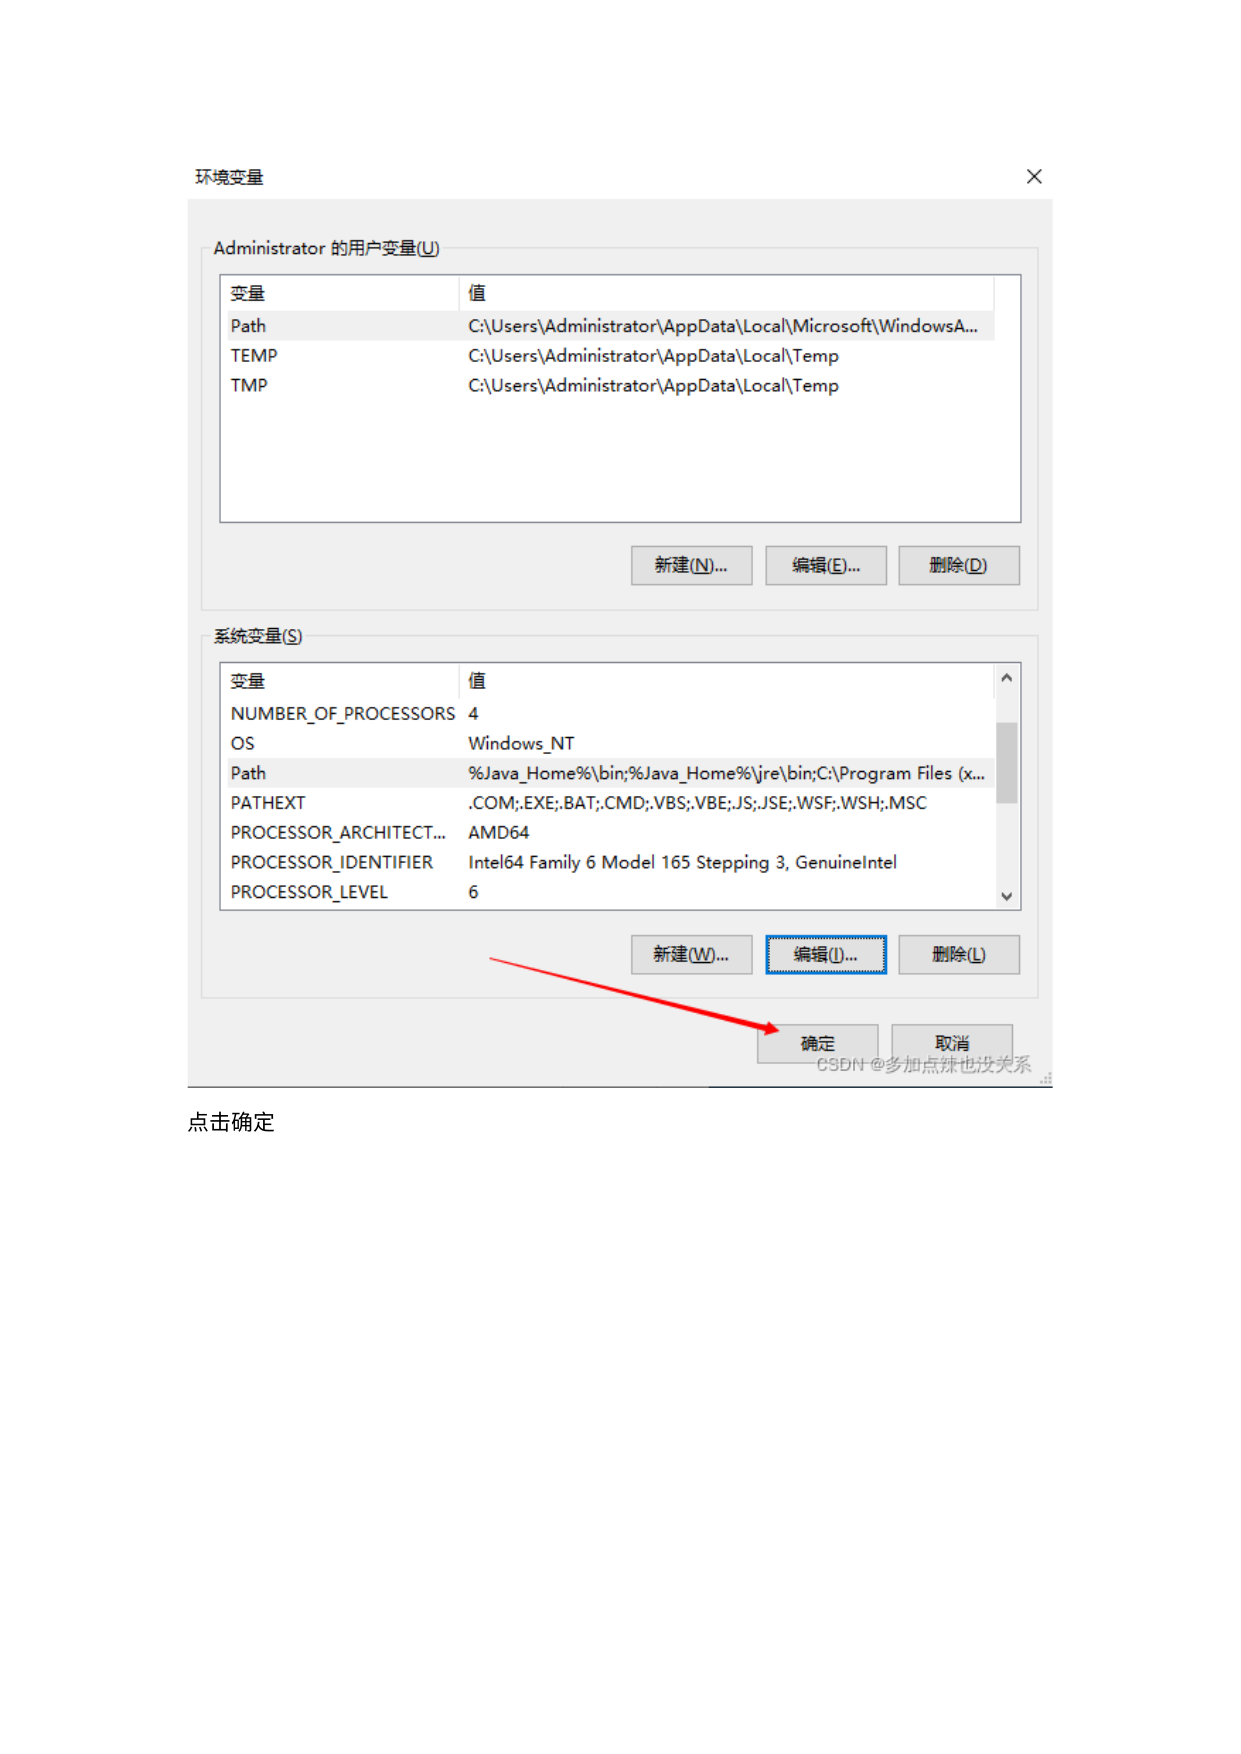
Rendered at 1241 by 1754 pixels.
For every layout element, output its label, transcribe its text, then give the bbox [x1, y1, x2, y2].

picture [187, 162, 1053, 1088]
text 点击确定 [187, 1104, 1053, 1137]
